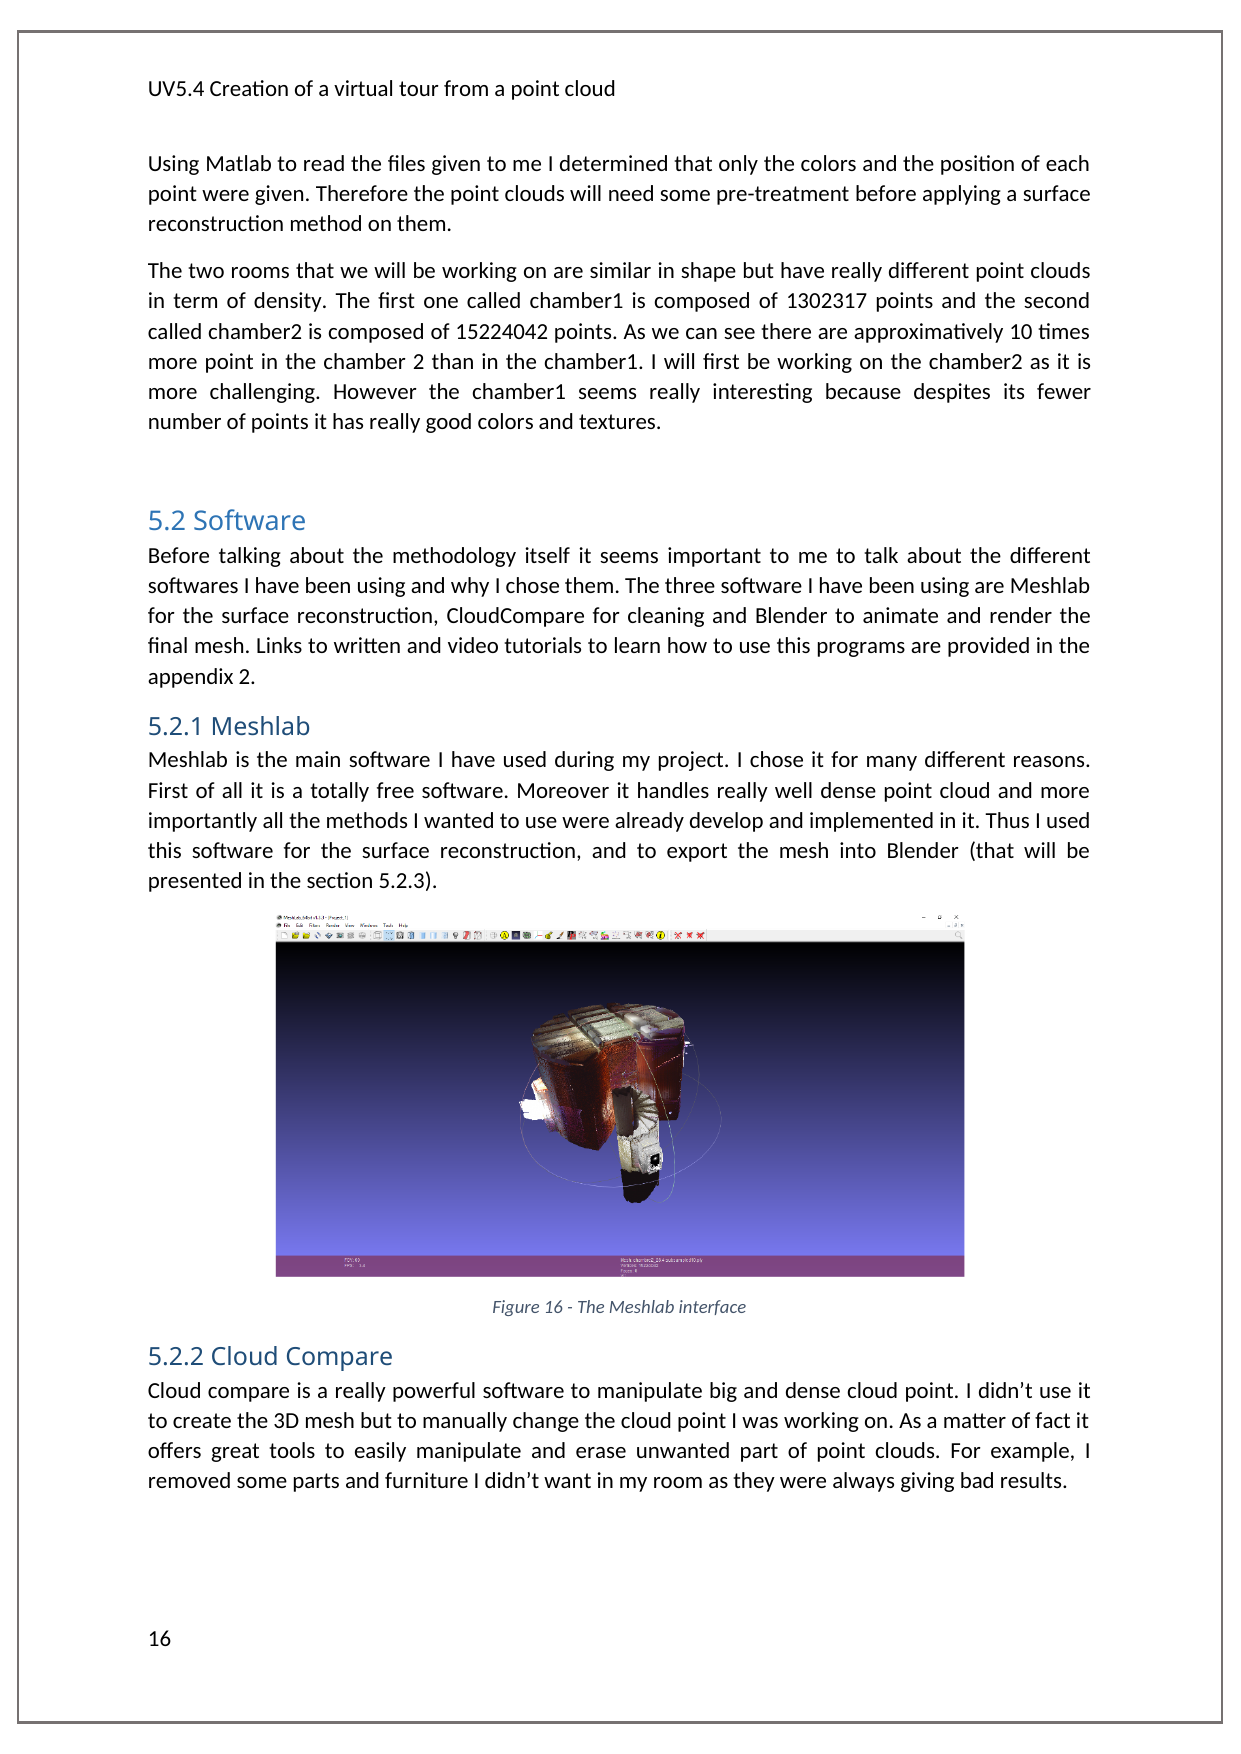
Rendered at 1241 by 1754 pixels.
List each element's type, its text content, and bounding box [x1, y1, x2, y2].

text Meshlab is the main software I have used during my project. I chose it for many different reasons. First of all it is a totally free software. Moreover it handles really well dense point cloud and more importantly all the methods I wanted to use were already develop and implemented in it. Thus I used this software for the surface reconstruction, and to export the mesh into Blender (that will be presented in the section 5.2.3). [148, 746, 1093, 894]
text Figure 16 - The Meshlab interface [148, 1295, 1093, 1318]
picture [275, 913, 965, 1277]
subtitle 5.2 Software [148, 501, 1093, 538]
subtitle 5.2.2 Cloud Compare [148, 1339, 1093, 1373]
subtitle 5.2.1 Meshlab [148, 709, 1093, 743]
text Before talking about the methodology itself it seems important to me to talk about the different softwares I have been using and why I chose them. The three software I have been using are Meshlab for the surface reconstruction, CloudCompare for cleaning and Blender to animate and render the final mesh. Links to written and video tutorials to learn how to use this programs are provided in the appendix 2. [148, 541, 1093, 690]
text Using Matlab to read the files given to me I determined that only the colors and the position of each point were given. Therefore the point clouds will need some pre-treatment before applying a surface reconstruction method on them. [148, 149, 1093, 238]
text The two rooms that we will be working on are similar in shape but have really different point clouds in term of density. The first one called chamber1 is composed of 1302317 points and the second called chamber2 is composed of 15224042 points. As we can see there are approximatively 10 times more point in the chamber 2 than in the chamber1. I will first be working on the chamber2 as it is more challenging. However the chamber1 seems really interesting because despites its fewer number of points it has really good colors and textures. [148, 256, 1093, 436]
text Cloud compare is a really powerful software to manipulate big and dense cloud point. I didn’t use it to create the 3D mesh but to manually change the cloud point I was working on. As a matter of fact it offers great tools to easily manipulate and erase unwanted part of point clouds. For example, I removed some parts and furniture I didn’t want in my room as they were always giving bad results. [148, 1376, 1093, 1494]
